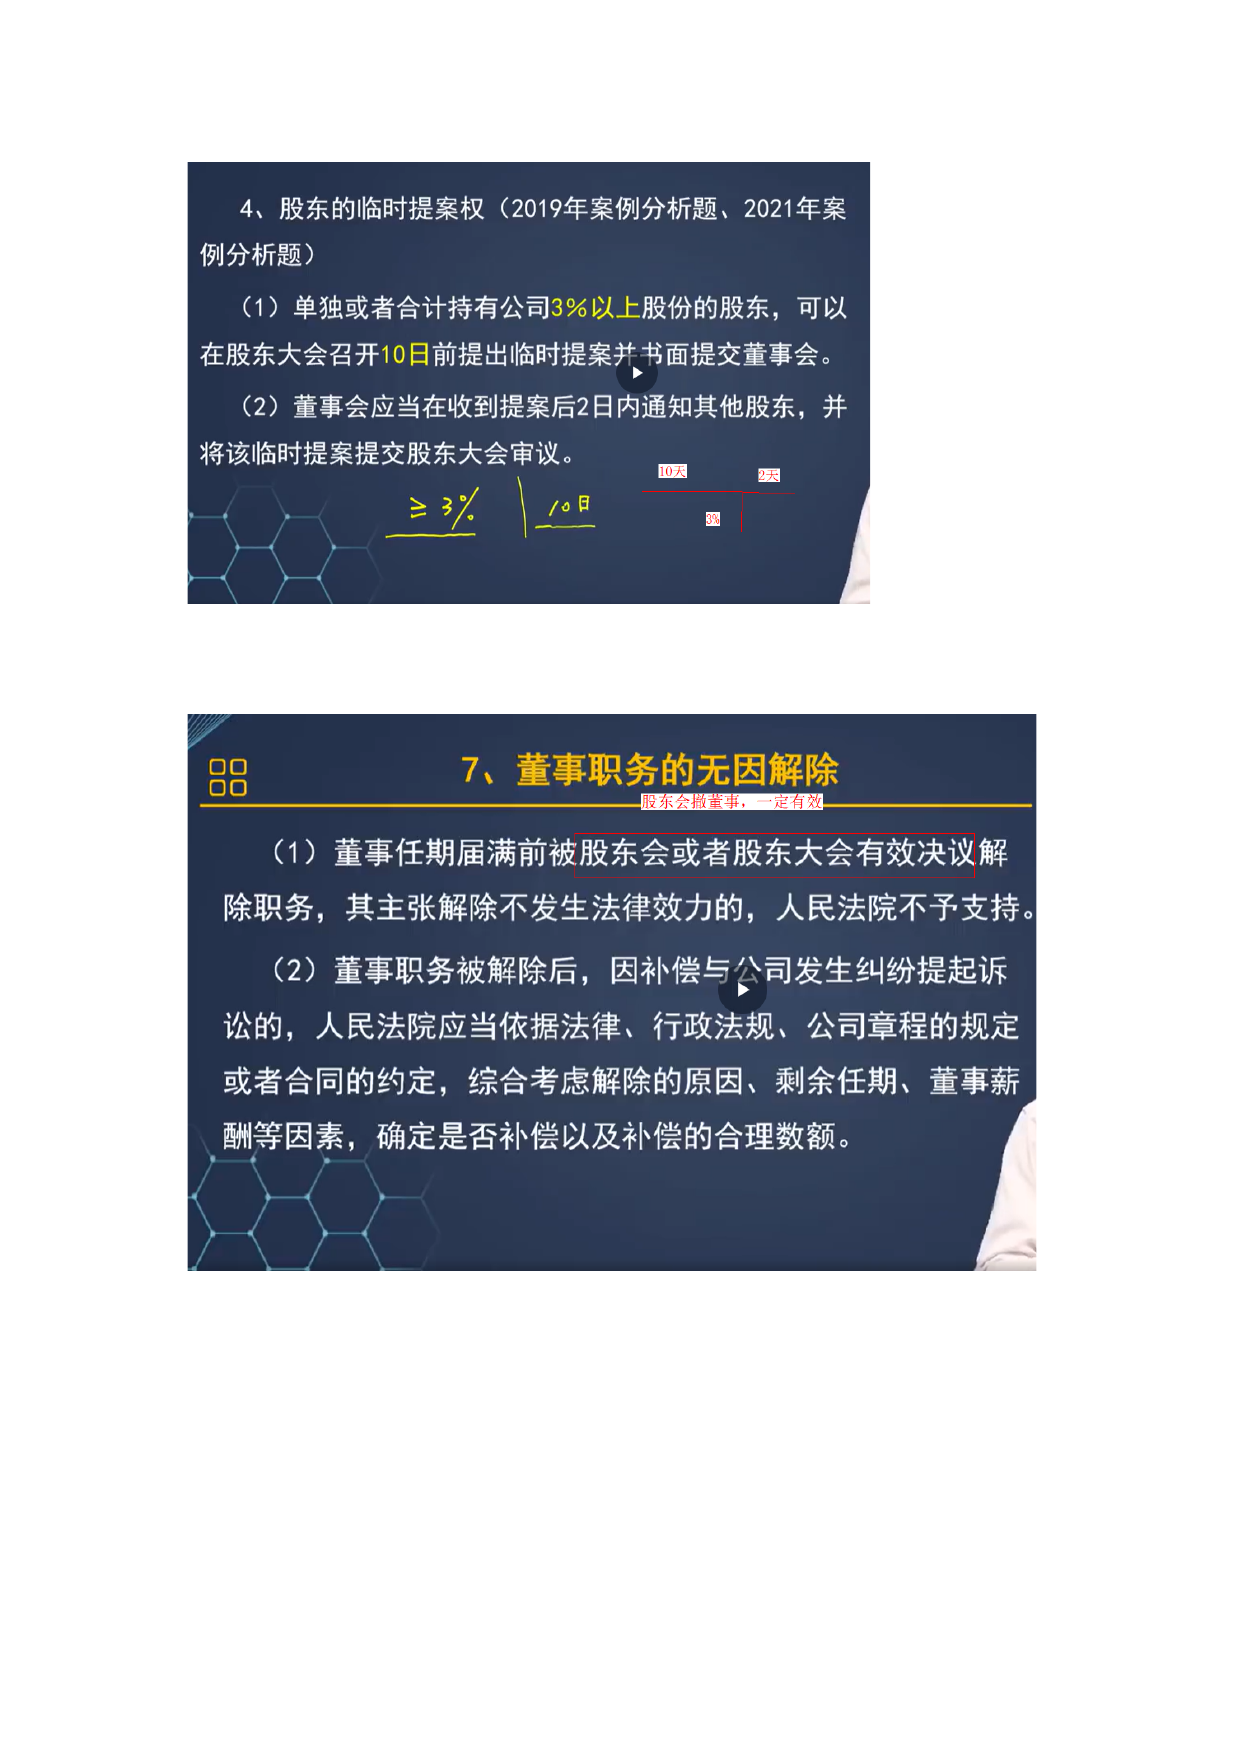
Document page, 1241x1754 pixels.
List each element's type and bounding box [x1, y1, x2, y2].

picture [187, 162, 871, 604]
picture [187, 714, 1037, 1271]
